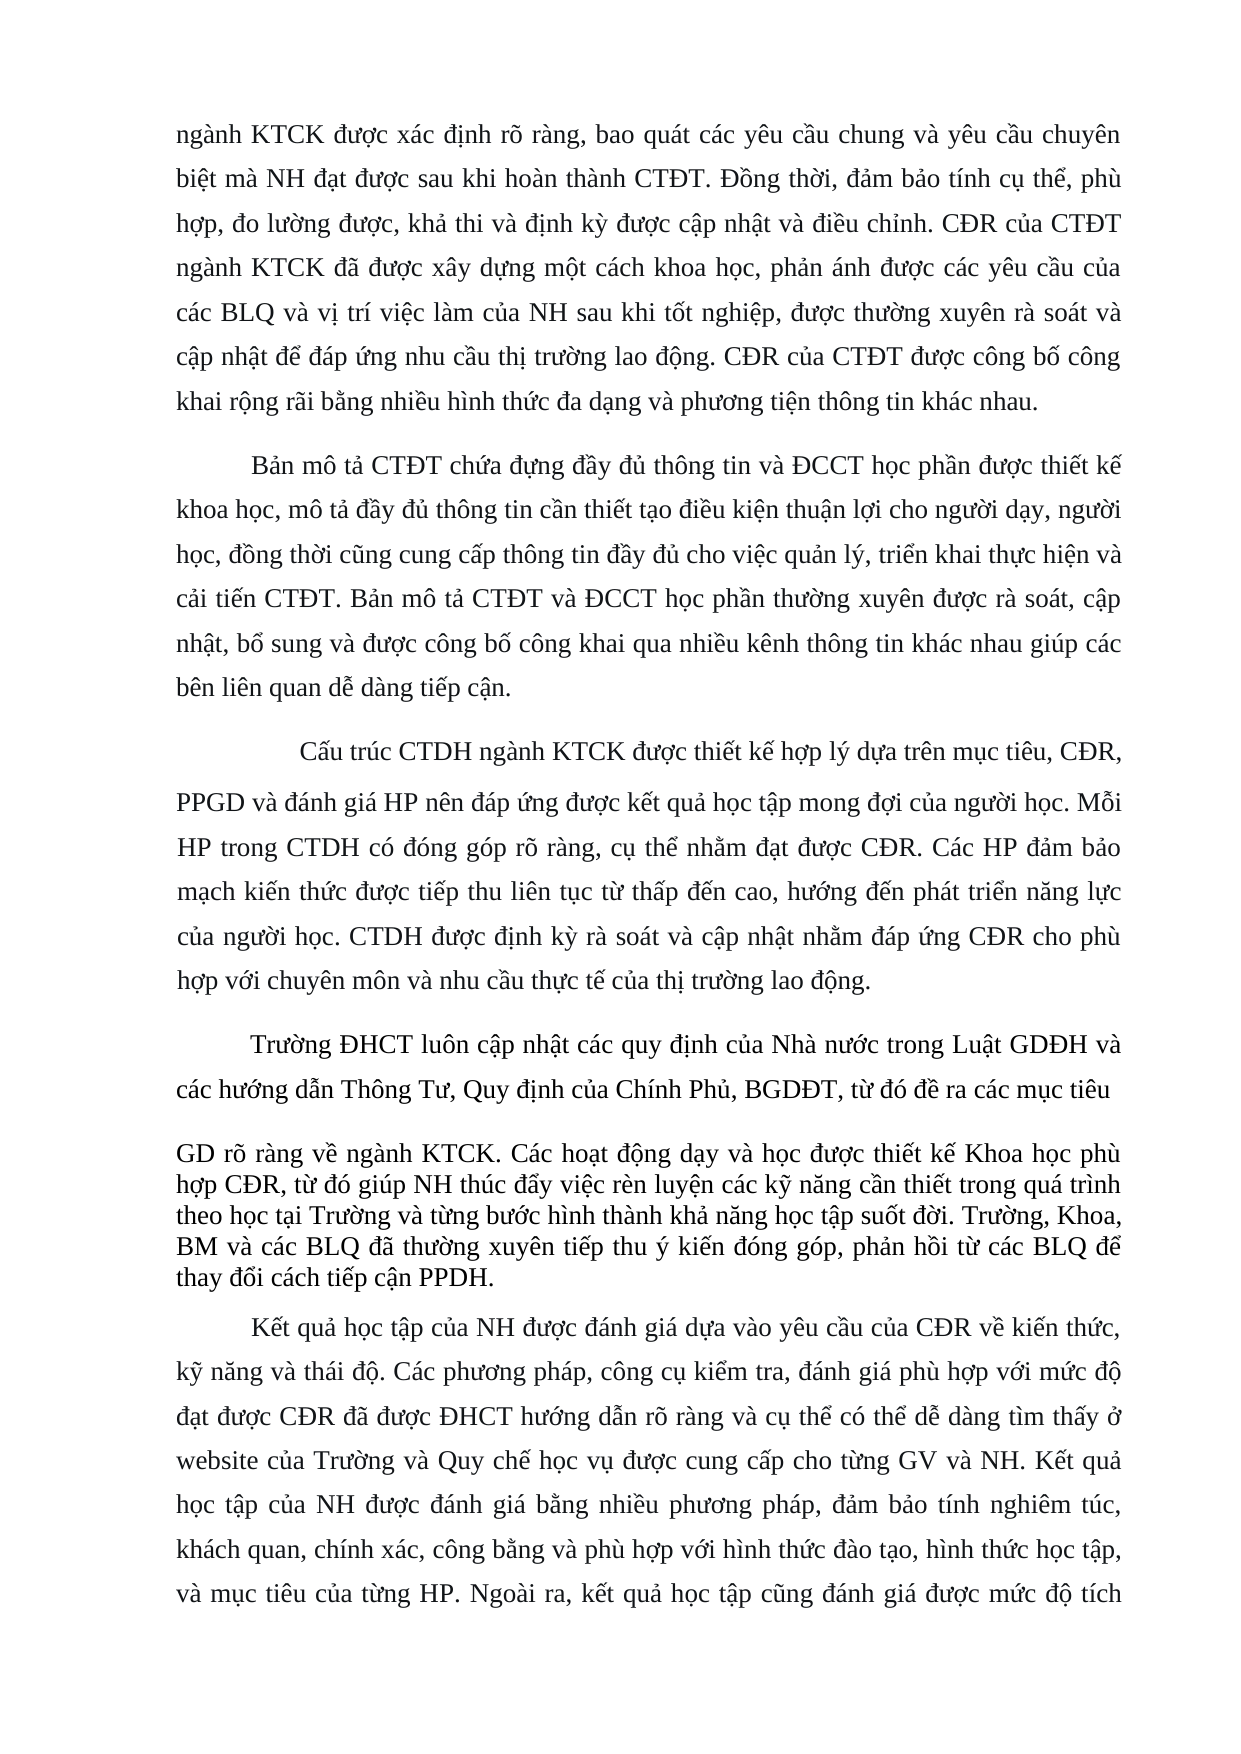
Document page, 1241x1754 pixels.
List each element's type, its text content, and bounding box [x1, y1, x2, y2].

text Cấu trúc CTDH ngành KTCK được thiết kế hợp lý dựa trên mục tiêu, CĐR, [150, 735, 1123, 766]
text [176, 1311, 1123, 1609]
text Bản mô tả CTĐT chứa đựng đầy đủ thông tin và ĐCCT học phần được thiết kế khoa học, mô tả đầy đủ thông tin cần thiết tạo điều kiện thuận lợi cho người dạy, người học, đồng thời cũng cung cấp thông tin đầy đủ cho việc quản lý, triển khai thực hiện và cải tiến CTĐT. Bản mô tả CTĐT và ĐCCT học phần thường xuyên được rà soát, cập nhật, bổ sung và được công bố công khai qua nhiều kênh thông tin khác nhau giúp các bên liên quan dễ dàng tiếp cận. [176, 449, 1123, 702]
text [176, 118, 1123, 416]
text PPGD và đánh giá HP nên đáp ứng được kết quả học tập mong đợi của người học. Mỗi HP trong CTDH có đóng góp rõ ràng, cụ thể nhằm đạt được CĐR. Các HP đảm bảo mạch kiến thức được tiếp thu liên tục từ thấp đến cao, hướng đến phát triển năng lực của người học. CTDH được định kỳ rà soát và cập nhật nhằm đáp ứng CĐR cho phù hợp với chuyên môn và nhu cầu thực tế của thị trường lao động. [176, 786, 1123, 995]
text GD rõ ràng về ngành KTCK. Các hoạt động dạy và học được thiết kế Khoa học phù hợp CĐR, từ đó giúp NH thúc đẩy việc rèn luyện các kỹ năng cần thiết trong quá trình theo học tại Trường và từng bước hình thành khả năng học tập suốt đời. Trường, Khoa, BM và các BLQ đã thường xuyên tiếp thu ý kiến đóng góp, phản hồi từ các BLQ để thay đổi cách tiếp cận PPDH. [176, 1137, 1123, 1293]
text Trường ĐHCT luôn cập nhật các quy định của Nhà nước trong Luật GDĐH và các hướng dẫn Thông Tư, Quy định của Chính Phủ, BGDĐT, từ đó đề ra các mục tiêu [176, 1028, 1123, 1105]
